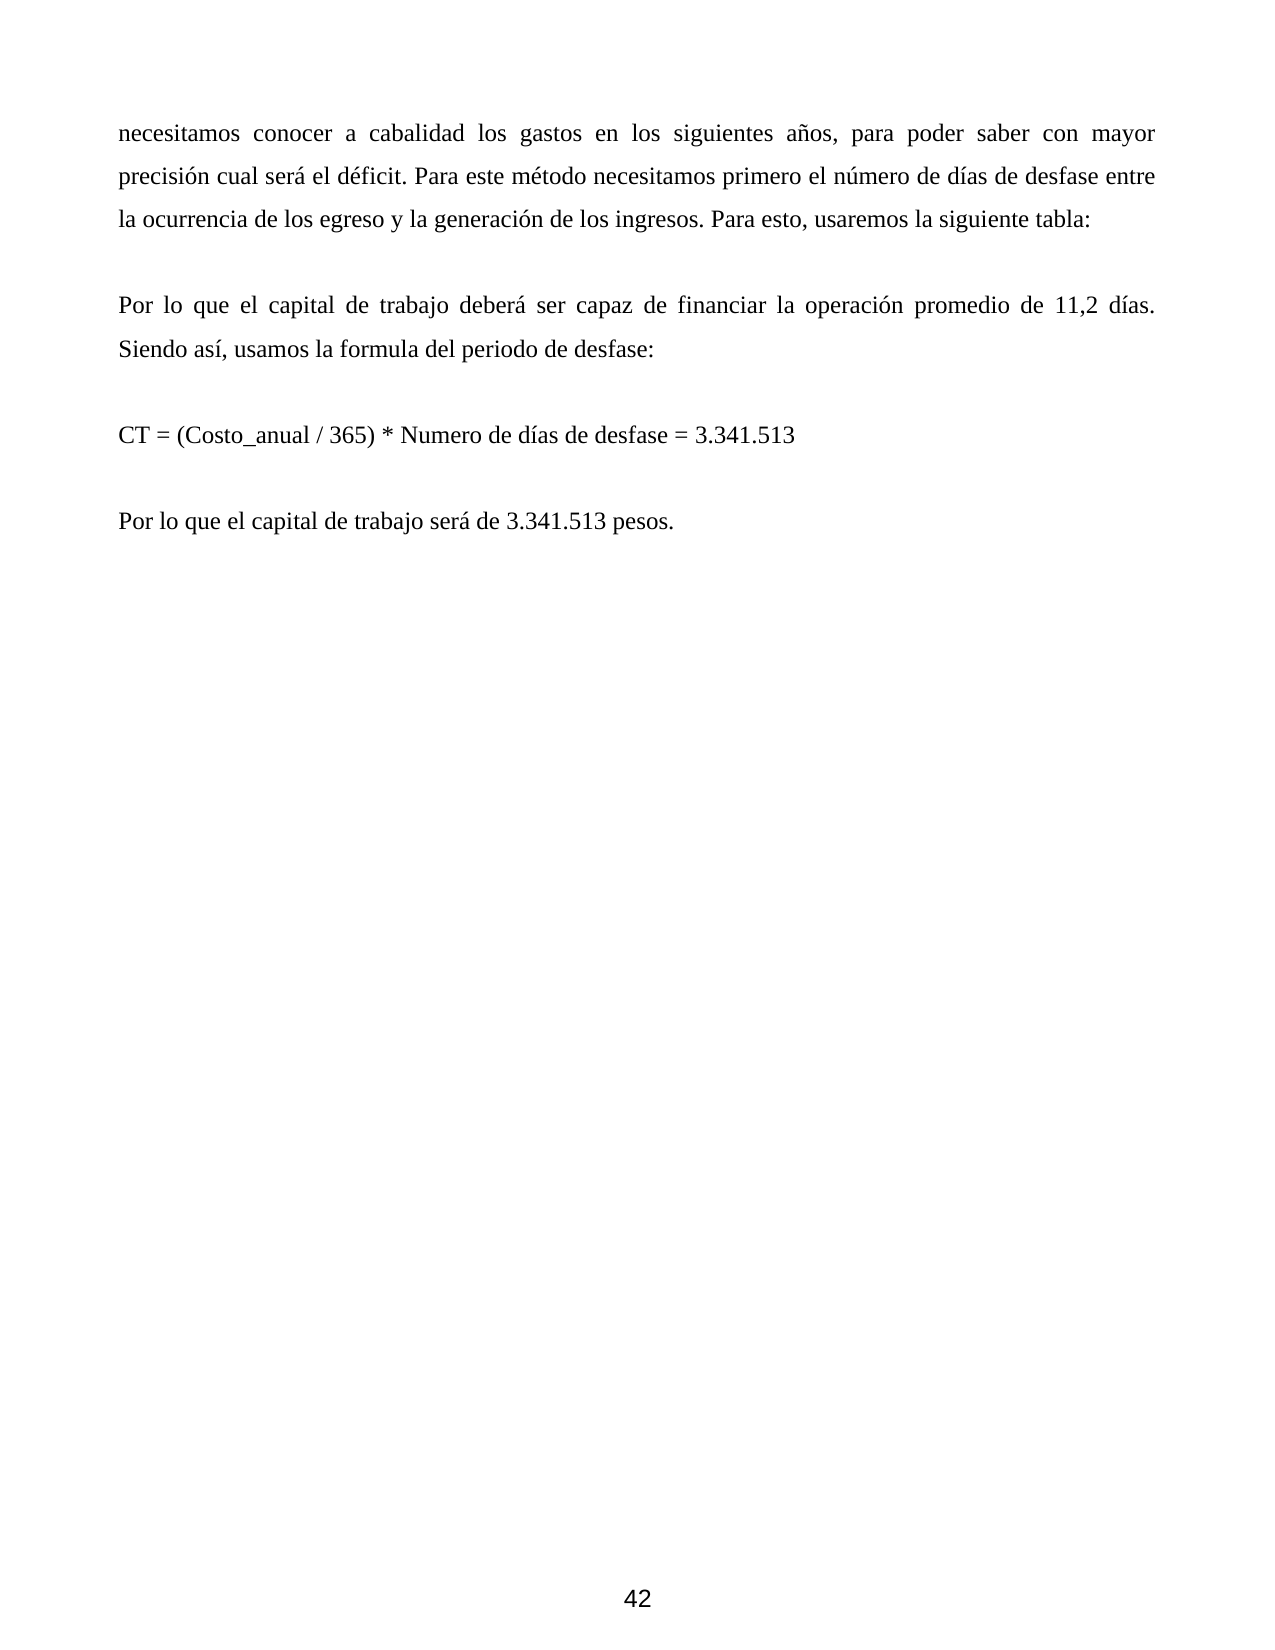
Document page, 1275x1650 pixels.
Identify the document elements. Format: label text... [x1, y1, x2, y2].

text Por lo que el capital de trabajo deberá ser capaz de financiar la operación promedio de 11,2 días. Siendo así, usamos la formula del periodo de desfase: [118, 291, 1157, 362]
text CT = (Costo_anual / 365) * Numero de días de desfase = 3.341.513 [118, 420, 1157, 449]
text Para poder determinar la inversión en capital de trabajo usaremos el método del periodo de desfase , puesto que solo se necesita cuando se gastará en el primer año, mientras que en el otro método necesitamos conocer a cabalidad los gastos en los siguientes años, para poder saber con mayor precisión cual será el déficit. Para este método necesitamos primero el número de días de desfase entre la ocurrencia de los egreso y la generación de los ingresos. Para esto, usaremos la siguiente tabla: [118, 118, 1157, 233]
text Por lo que el capital de trabajo será de 3.341.513 pesos. [118, 506, 1157, 535]
